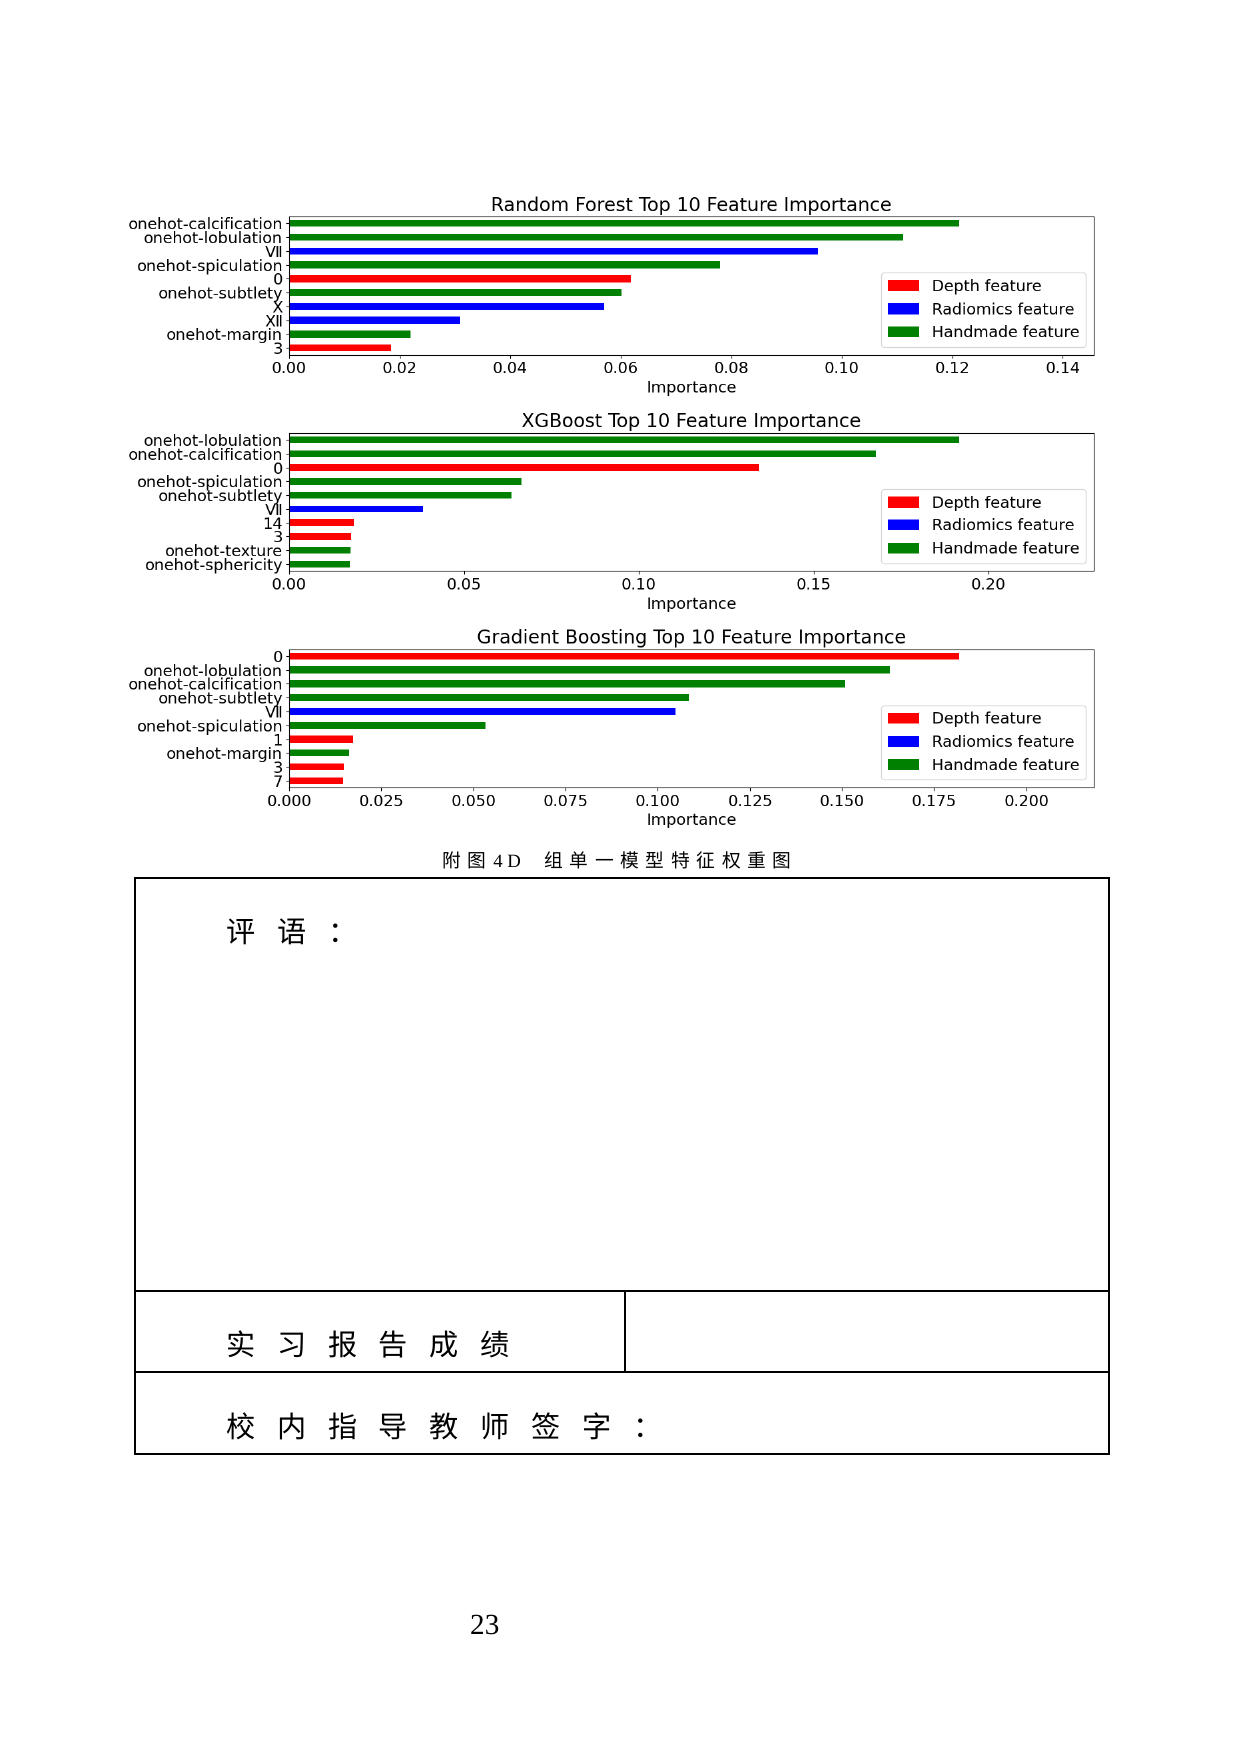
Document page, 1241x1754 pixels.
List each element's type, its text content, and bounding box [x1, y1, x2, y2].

table_cell [626, 1292, 1108, 1371]
table_cell 实习报告成绩 [136, 1292, 624, 1371]
picture [124, 195, 1102, 831]
table_cell 校内指导教师签字： [136, 1373, 1108, 1452]
table_header 评语： [136, 879, 1108, 1290]
text 附图4 D组单一模型特征权重图 [124, 842, 1116, 877]
